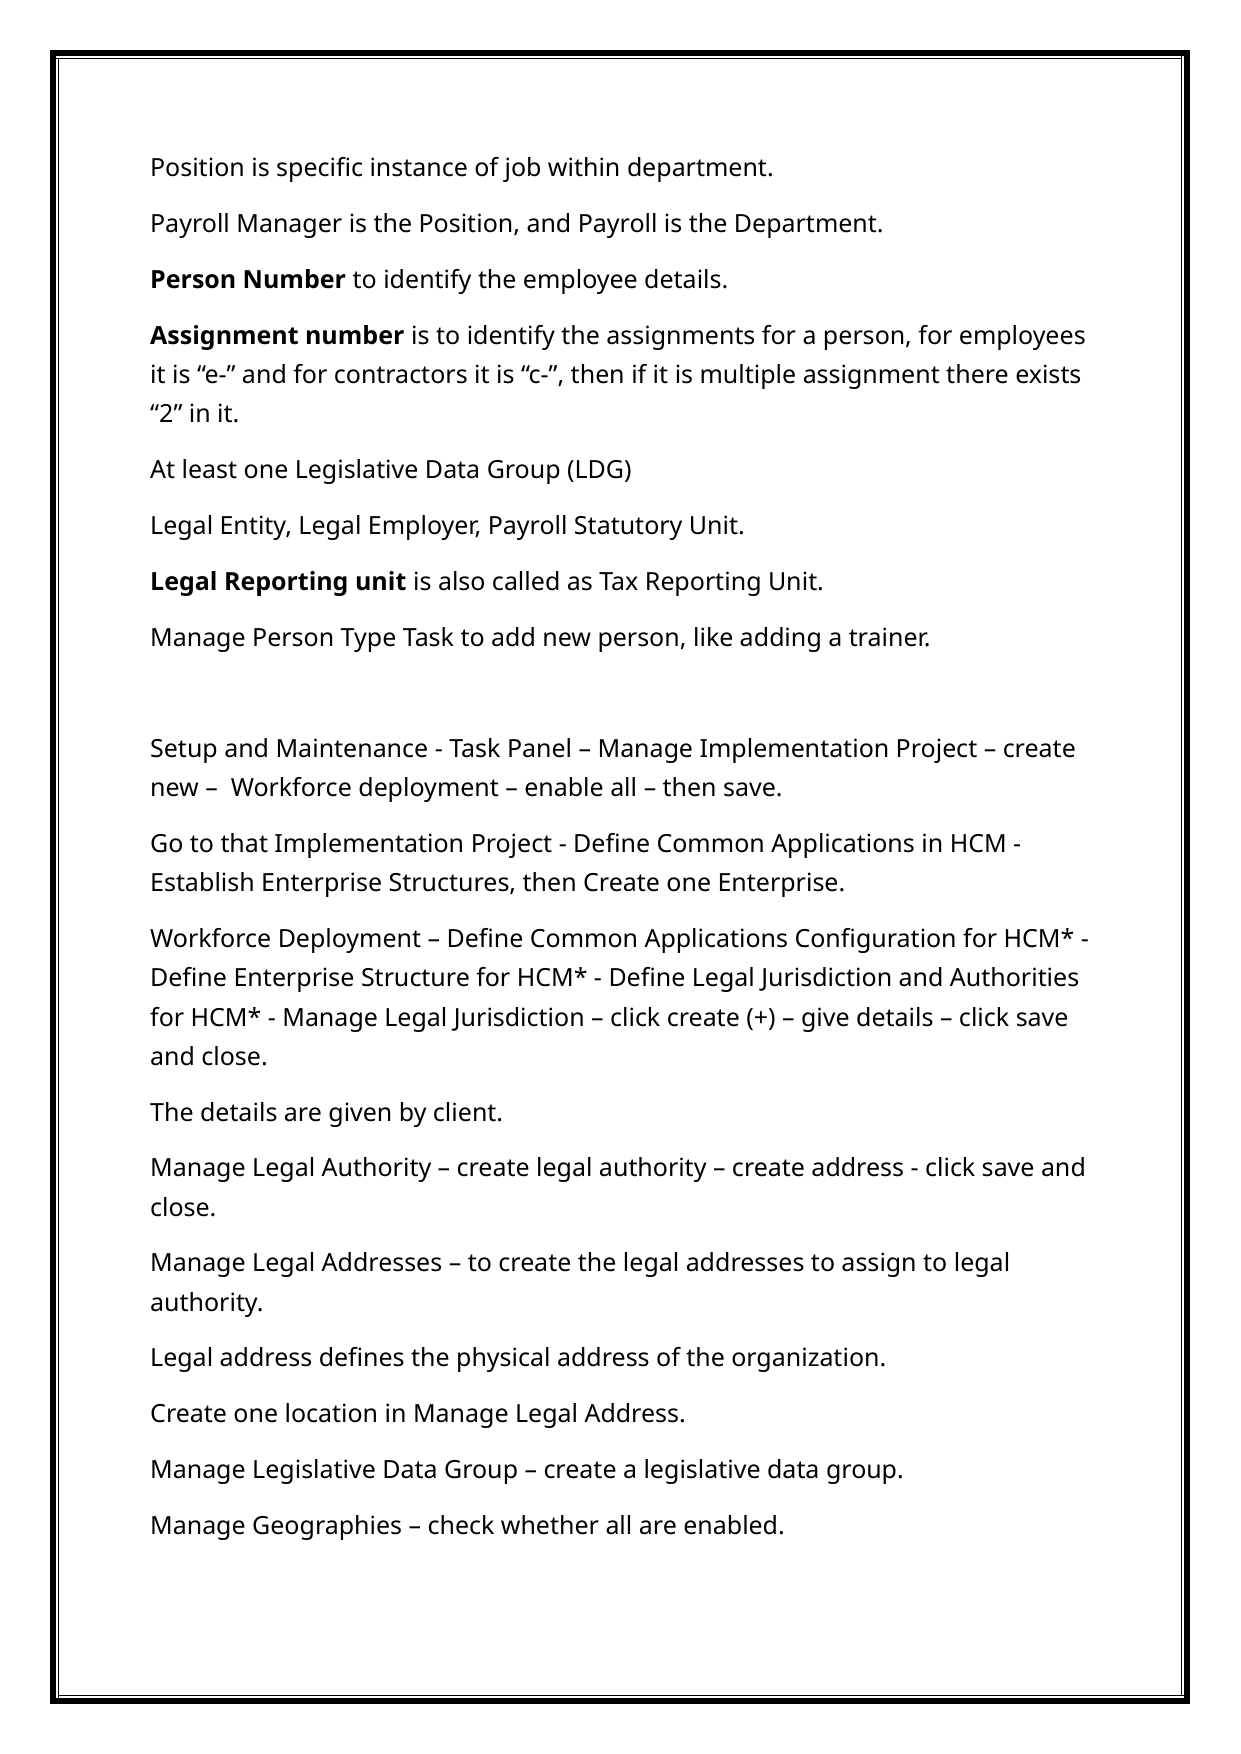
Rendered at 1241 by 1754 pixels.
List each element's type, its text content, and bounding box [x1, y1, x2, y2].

text The details are given by client. [150, 1094, 1090, 1128]
text Setup and Maintenance - Task Panel – Manage Implementation Project – create new – Workforce deployment – enable all – then save. [150, 731, 1090, 804]
text Manage Legislative Data Group – create a legislative data group. [150, 1452, 1090, 1486]
text Payroll Manager is the Position, and Payroll is the Department. [150, 206, 1090, 240]
text Go to that Implementation Project - Define Common Applications in HCM - Establish Enterprise Structures, then Create one Enterprise. [150, 826, 1090, 899]
text Manage Legal Addresses – to create the legal addresses to assign to legal authority. [150, 1245, 1090, 1318]
text Create one location in Manage Legal Address. [150, 1396, 1090, 1430]
text Legal Entity, Legal Employer, Payroll Statutory Unit. [150, 507, 1090, 542]
text Manage Person Type Task to add new person, like adding a trainer. [150, 619, 1090, 653]
text Legal Reporting unit is also called as Tax Reporting Unit. [150, 563, 1090, 597]
text Legal address defines the physical address of the organization. [150, 1340, 1090, 1374]
text Manage Geographies – check whether all are enabled. [150, 1507, 1090, 1542]
text Person Number to identify the employee details. [150, 262, 1090, 296]
text Workforce Deployment – Define Common Applications Configuration for HCM* - Define Enterprise Structure for HCM* - Define Legal Jurisdiction and Authorities for HCM* - Manage Legal Jurisdiction – click create (+) – give details – click save and close. [150, 921, 1090, 1072]
text Assignment number is to identify the assignments for a person, for employees it is “e-” and for contractors it is “c-”, then if it is multiple assignment there exists “2” in it. [150, 317, 1090, 430]
text At least one Legislative Data Group (LDG) [150, 452, 1090, 486]
text Manage Legal Authority – create legal authority – create address - click save and close. [150, 1150, 1090, 1223]
text Position is specific instance of job within department. [150, 150, 1090, 184]
